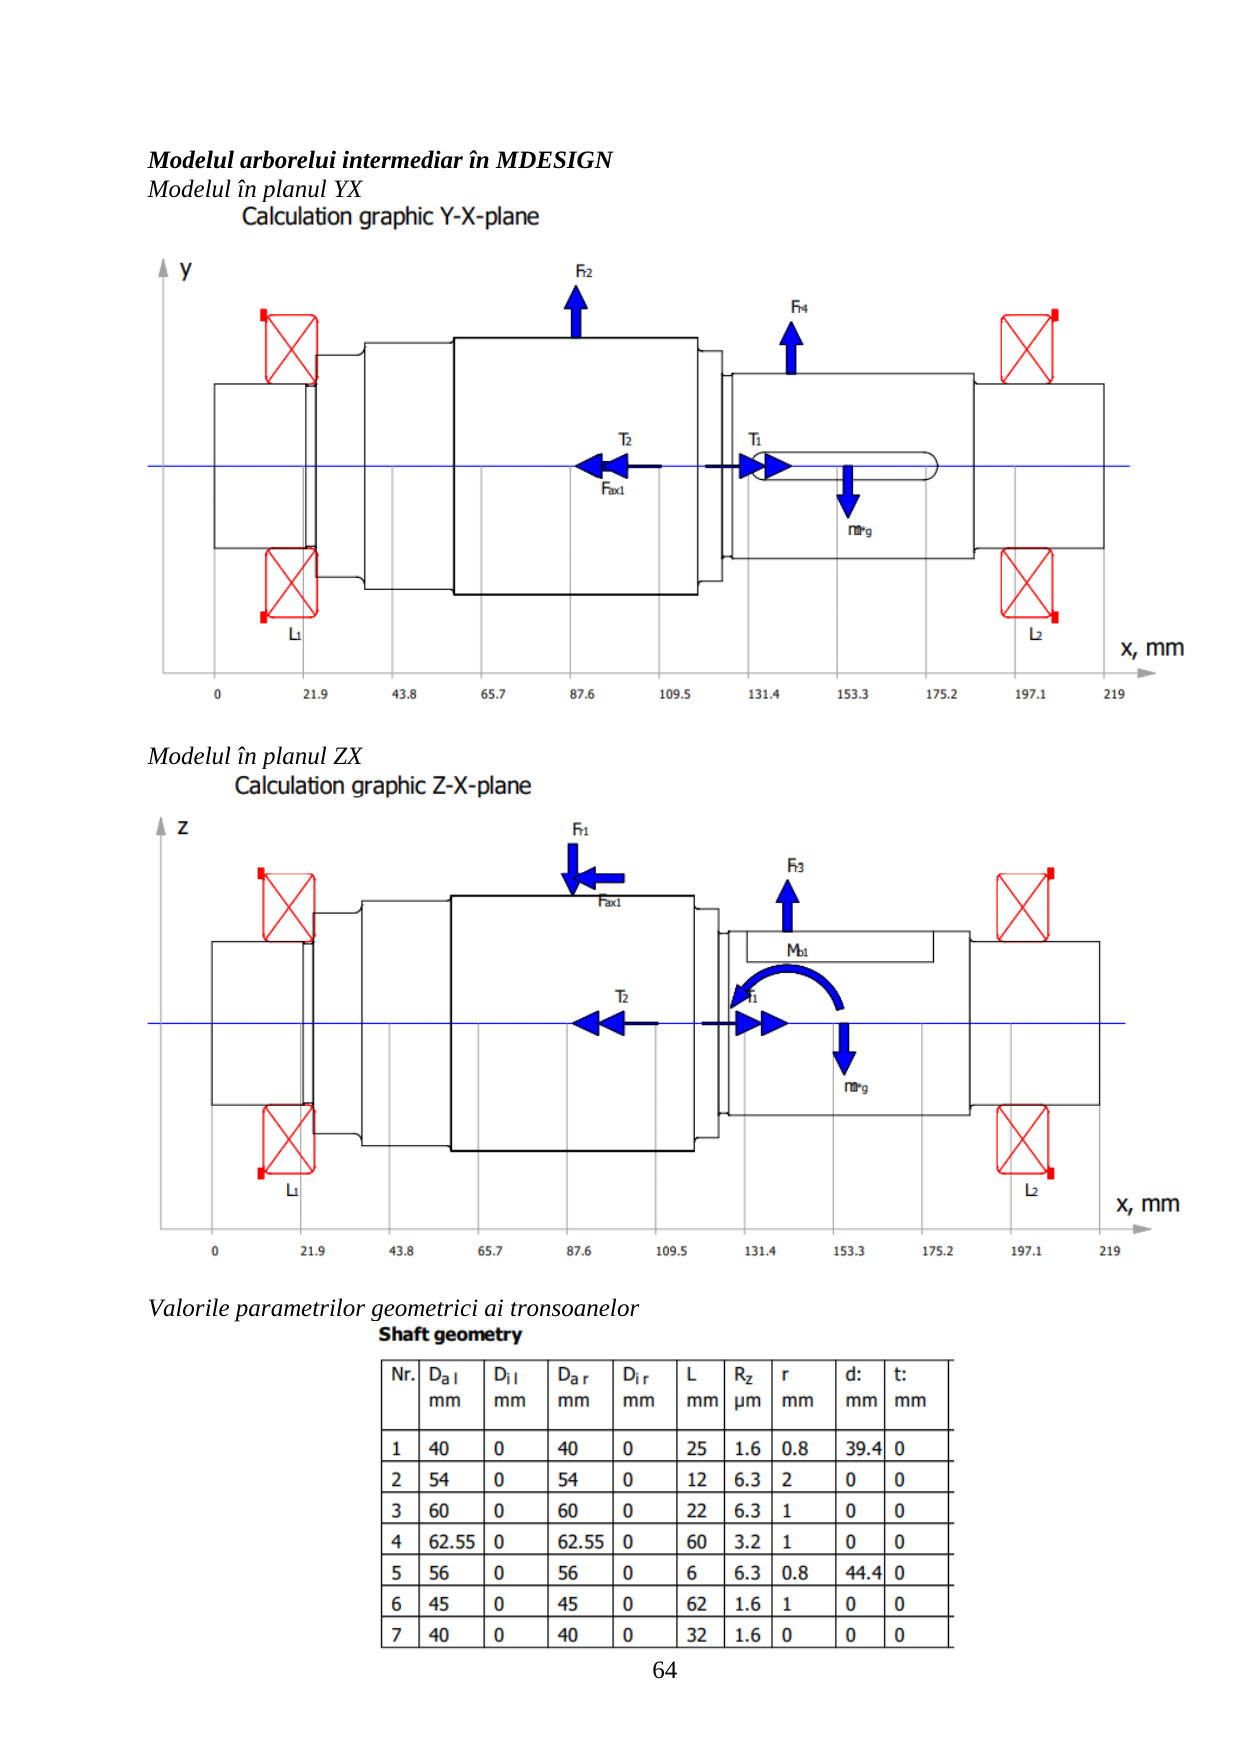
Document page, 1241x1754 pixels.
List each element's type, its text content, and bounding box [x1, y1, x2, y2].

text Modelul în planul YX [148, 174, 1181, 202]
text Modelul în planul ZX [148, 741, 1181, 769]
text Valorile parametrilor geometrici ai tronsoanelor [148, 1293, 1181, 1322]
picture [371, 1321, 958, 1653]
text Modelul arborelui intermediar în MDESIGN [148, 145, 1181, 174]
picture [147, 202, 1185, 713]
picture [147, 769, 1184, 1265]
